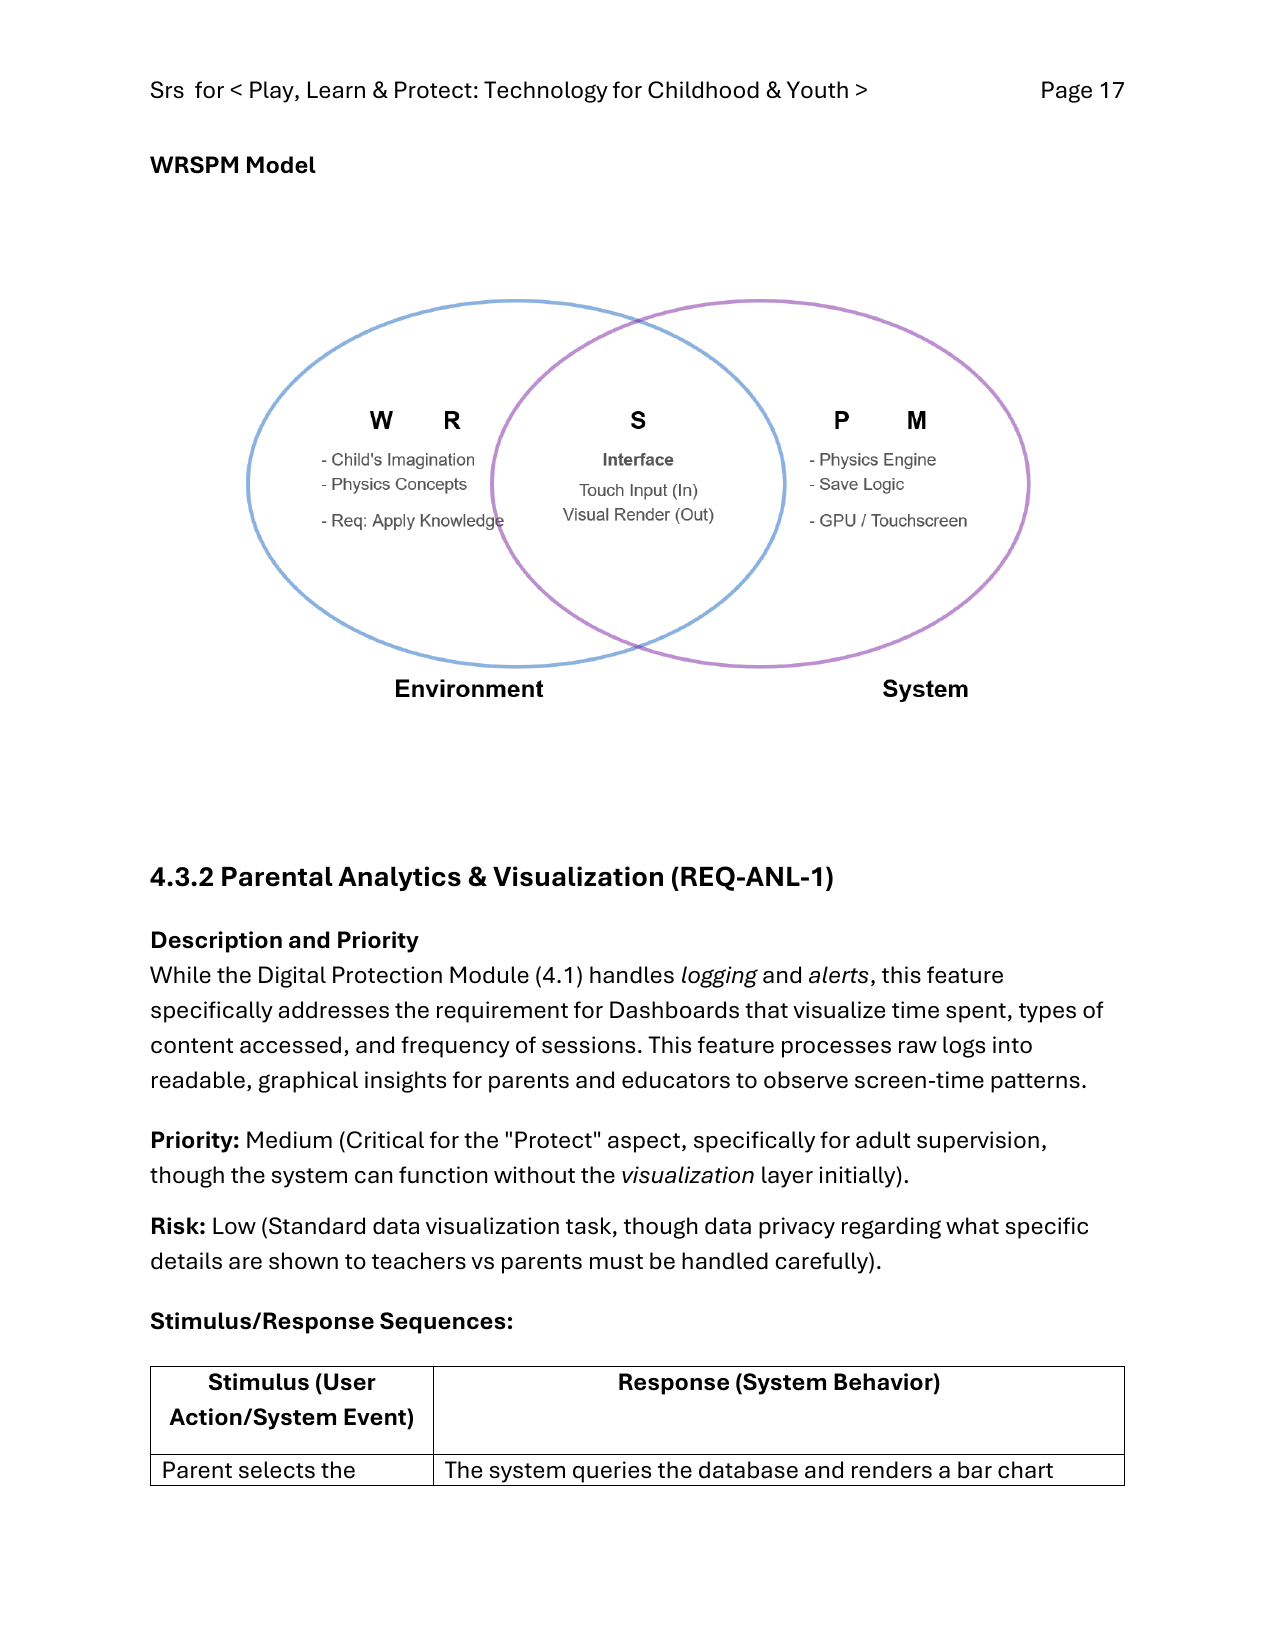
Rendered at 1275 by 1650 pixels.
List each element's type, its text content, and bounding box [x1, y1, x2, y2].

text Priority: Medium (Critical for the "Protect" aspect, specifically for adult supervision, though the system can function without the visualization layer initially). [150, 1124, 1125, 1190]
text 4.3.2 Parental Analytics & Visualization (REQ-ANL-1) [150, 859, 1125, 894]
text Risk: Low (Standard data visualization task, though data privacy regarding what specific details are shown to teachers vs parents must be handled carefully). [150, 1211, 1125, 1277]
text WRSPM Model [150, 150, 1125, 181]
text Stimulus/Response Sequences: [150, 1306, 1125, 1337]
table_header Stimulus (User Action/System Event) [151, 1367, 433, 1454]
table_header Response (System Behavior) [434, 1367, 1124, 1454]
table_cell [434, 1455, 1124, 1485]
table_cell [151, 1455, 433, 1485]
picture [150, 209, 1125, 758]
text Description and Priority While the Digital Protection Module (4.1) handles logging and alerts, this feature specifically addresses the requirement for Dashboards that visualize time spent, types of content accessed, and frequency of sessions. This feature processes raw logs into readable, graphical insights for parents and educators to observe screen-time patterns. [150, 924, 1125, 1095]
